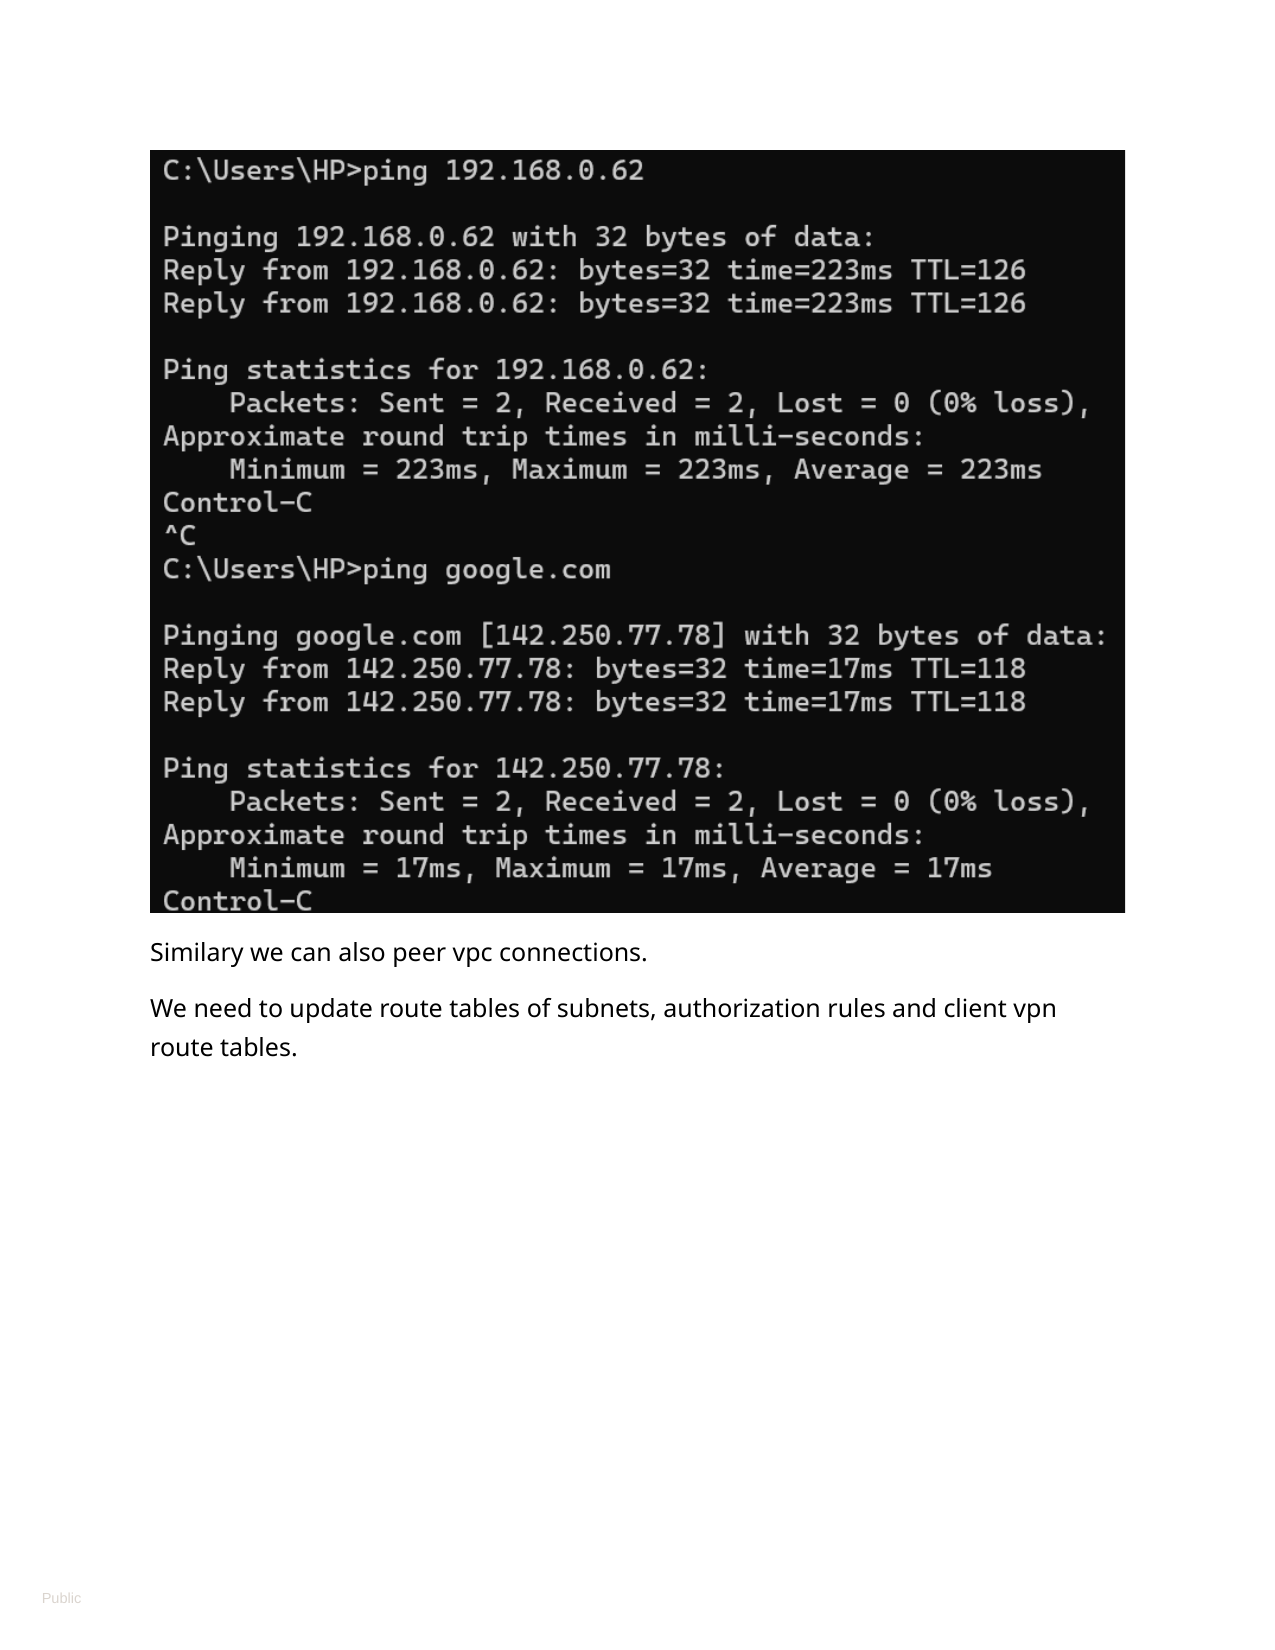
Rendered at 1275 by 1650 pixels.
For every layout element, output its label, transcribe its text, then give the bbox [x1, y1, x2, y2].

text We need to update route tables of subnets, authorization rules and client vpn route tables. [150, 991, 1125, 1064]
picture [150, 150, 1125, 913]
text Similary we can also peer vpc connections. [150, 935, 1125, 969]
